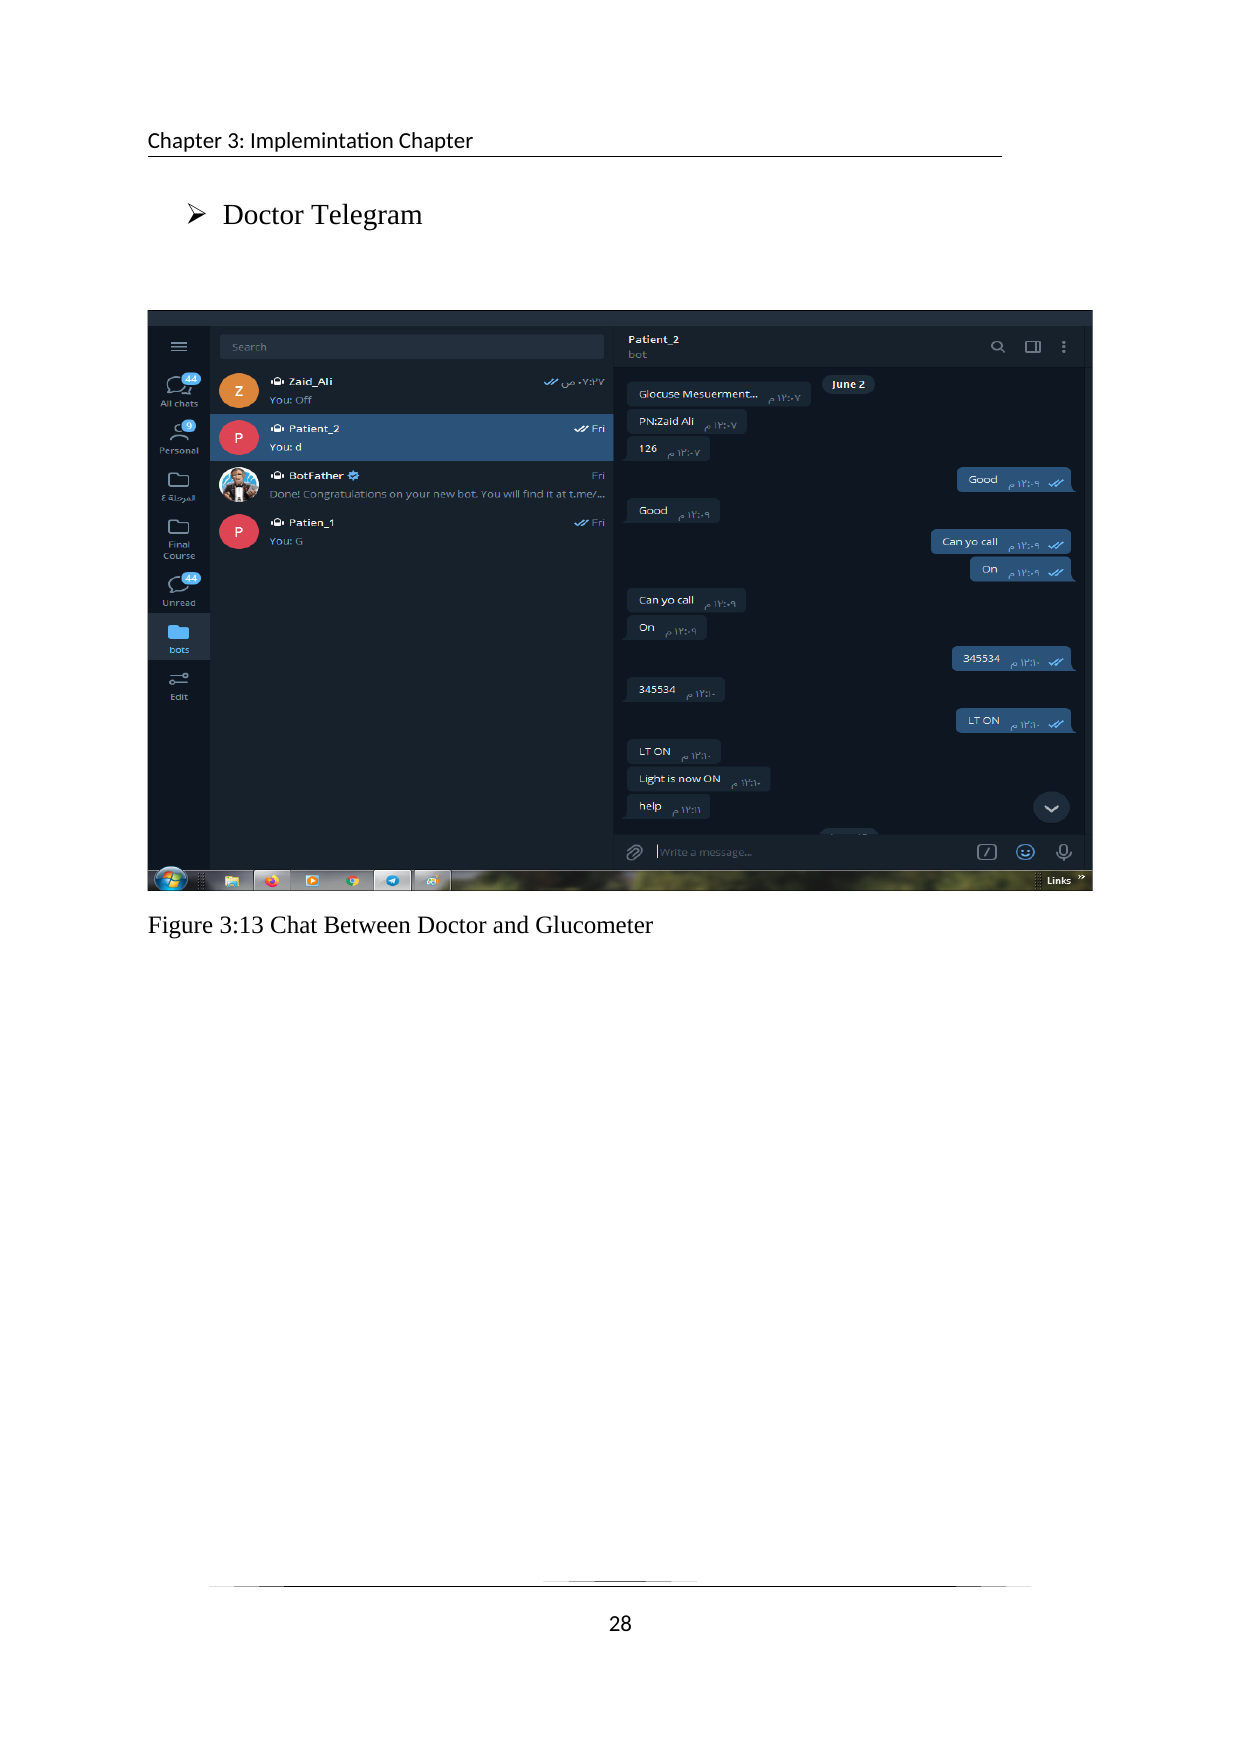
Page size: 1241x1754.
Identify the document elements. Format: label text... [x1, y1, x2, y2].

picture [147, 310, 1093, 891]
list Doctor Telegram [185, 197, 1092, 231]
